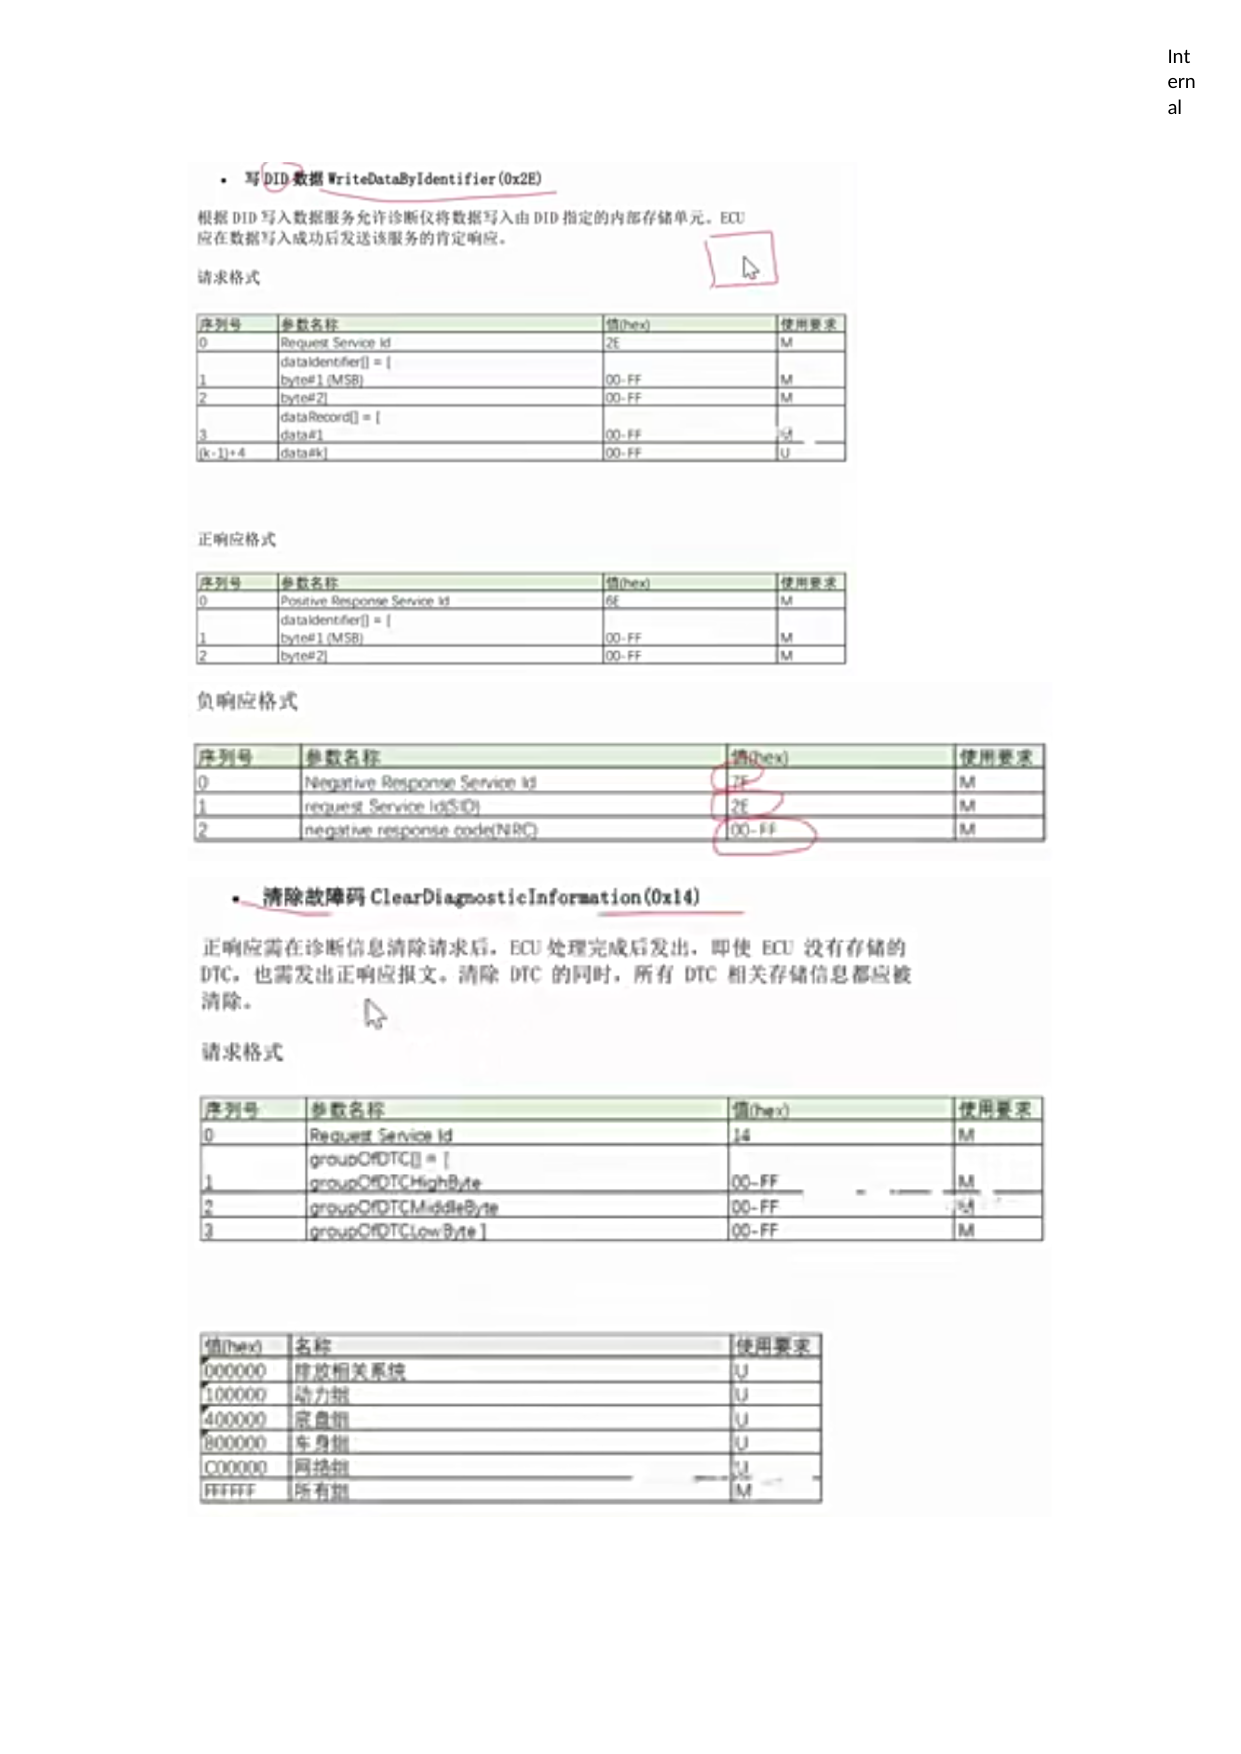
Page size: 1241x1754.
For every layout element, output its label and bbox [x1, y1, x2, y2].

picture [187, 162, 858, 676]
picture [187, 682, 1053, 861]
picture [187, 877, 1052, 1517]
